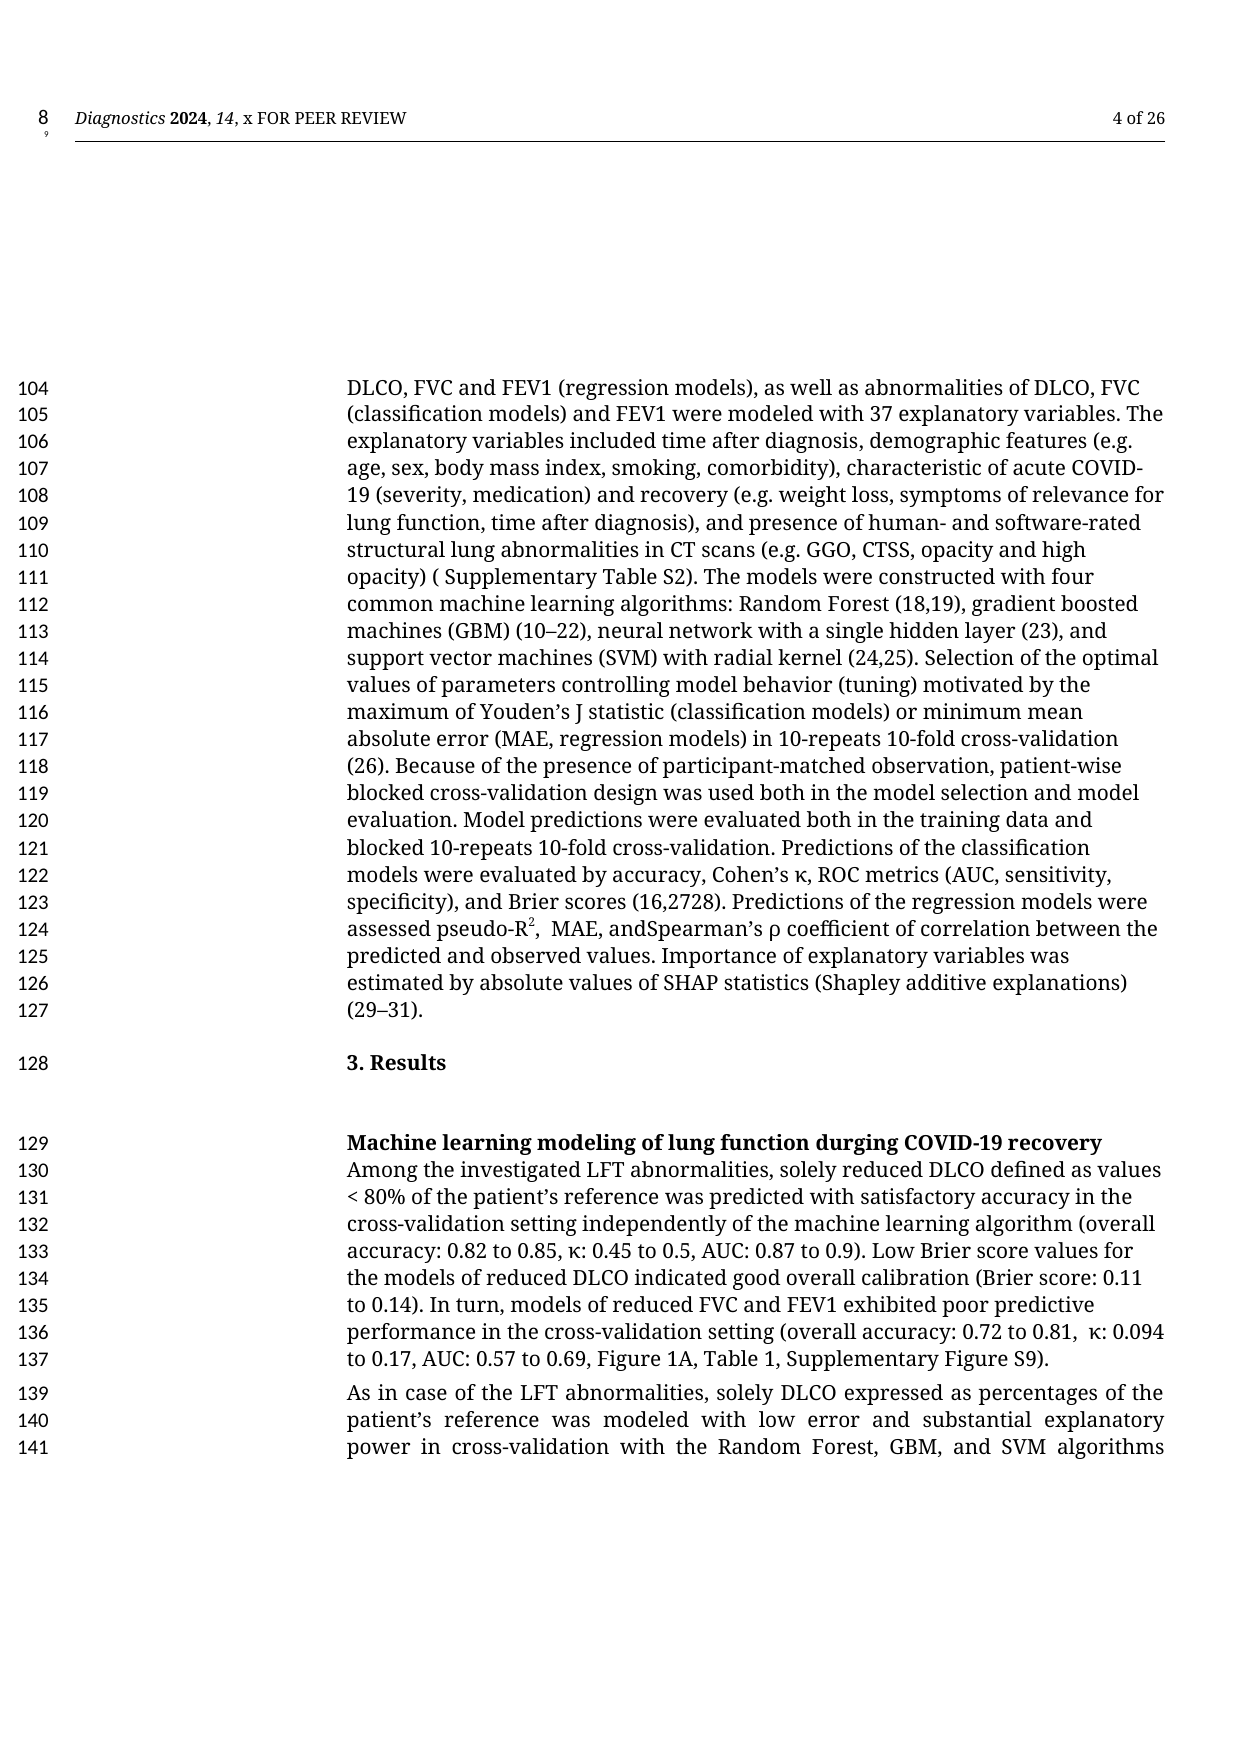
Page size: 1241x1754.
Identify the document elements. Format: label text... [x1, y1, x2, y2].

subtitle Machine learning modeling of lung function Among the investigated LFT abnormalities, solely reduced DLCO defined as values < 80% of the patient’s reference with satisfactory accuracy in the cross-validation setting independently of the machine learning algorithm (overall accuracy: 0.82 to 0.85, κ: 0.45 to 0.5, AUC: 0.87 to 0.9). Low Brier score values for the models of DLCO indicated good overall calibration (Brier score: 0.11 to 0.14). In turn, models of reduced FVC and FEV1 exhibited poor predictive performance in the cross-validation setting (overall accuracy: 0.72 to 0.81, κ: 0.094 to 0.17, AUC: 0.57 to 0.69, Supplementary Figure S9). [347, 1101, 1165, 1373]
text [347, 1379, 1165, 1460]
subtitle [347, 374, 1165, 1024]
subtitle 3. Results [347, 1049, 1165, 1076]
